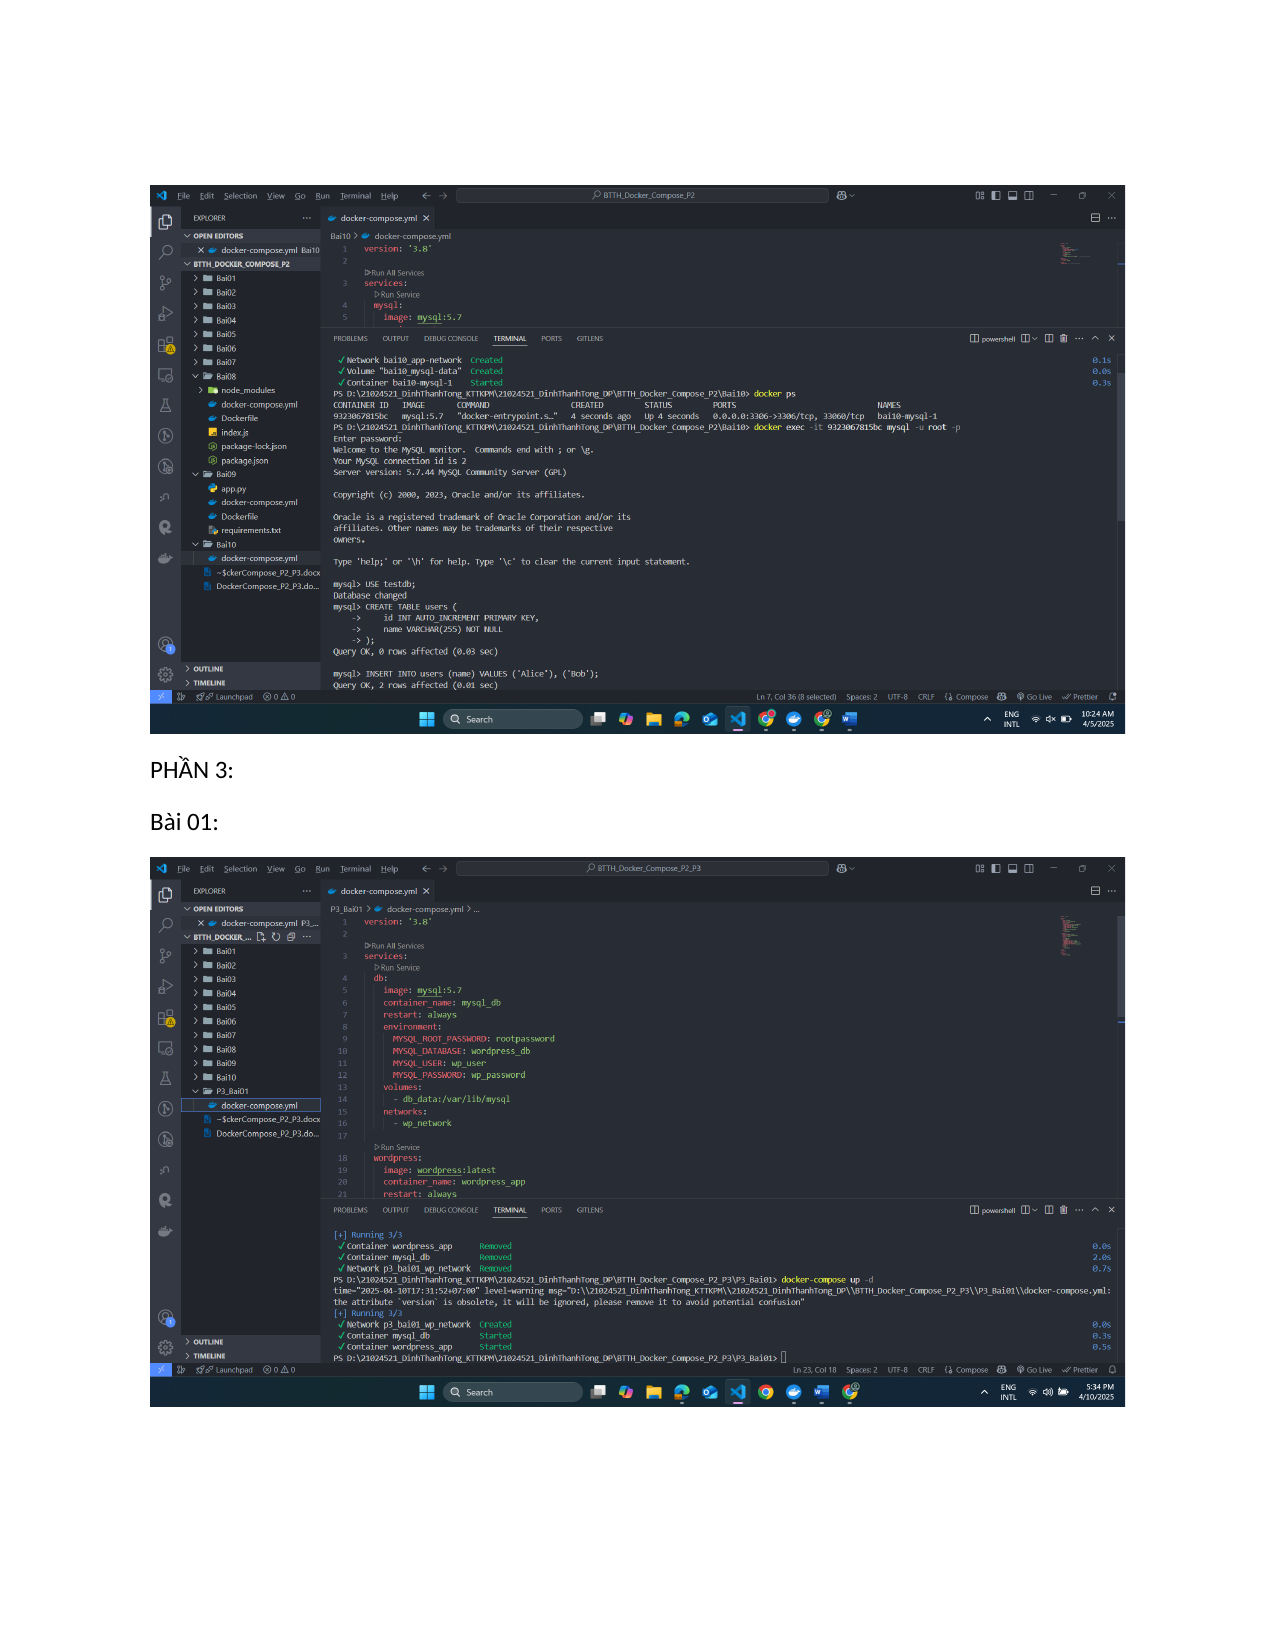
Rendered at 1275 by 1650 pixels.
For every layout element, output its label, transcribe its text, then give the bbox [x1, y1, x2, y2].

picture [150, 185, 1125, 734]
picture [150, 857, 1125, 1407]
text PHẦN 3: [150, 754, 1125, 785]
text Bài 01: [150, 806, 1125, 837]
